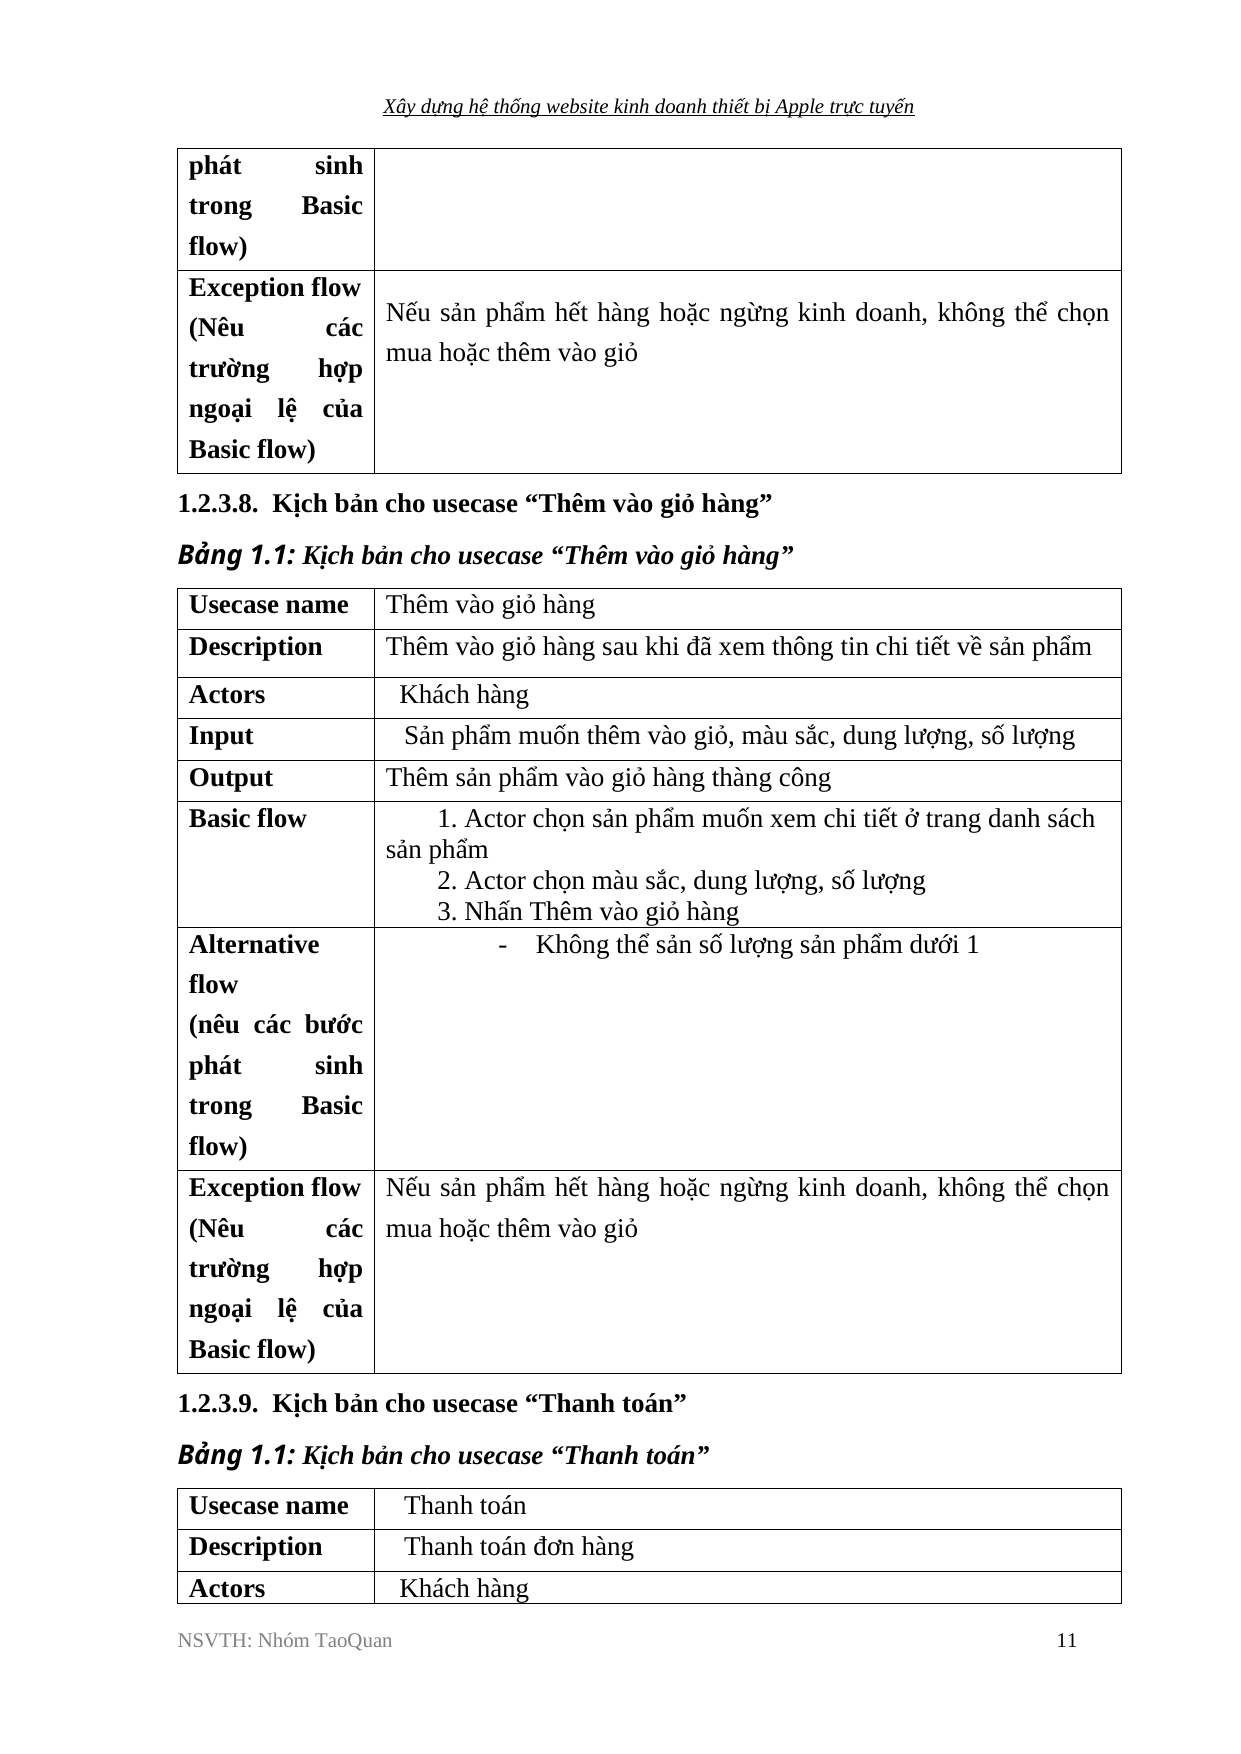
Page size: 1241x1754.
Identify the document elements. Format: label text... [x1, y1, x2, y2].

subtitle Kịch bản cho usecase “Thanh toán” [177, 1436, 1122, 1472]
table_cell Description [178, 1530, 374, 1571]
table_cell Actors [178, 1572, 374, 1603]
table_cell Alternative flow (nêu các bước phát sinh trong Basic flow) [178, 928, 374, 1170]
table_cell Exception flow (Nêu các trường hợp ngoại lệ của Basic flow) [178, 1171, 374, 1373]
table_cell Nếu sản phẩm hết hàng hoặc ngừng kinh doanh, không thể chọn mua hoặc thêm vào giỏ [375, 1171, 1121, 1373]
table_header Usecase name [178, 589, 374, 629]
table_cell 1. Actor chọn sản phẩm muốn xem chi tiết ở trang danh sách sản phẩm 2. Actor chọn màu sắc, dung lượng, số lượng 3. Nhấn Thêm vào giỏ hàng [375, 802, 1121, 927]
table_cell Actors [178, 678, 374, 718]
subtitle Kịch bản cho usecase “Thanh toán” [177, 1387, 1122, 1418]
subtitle Kịch bản cho usecase “Thêm vào giỏ hàng” [177, 487, 1122, 518]
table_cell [375, 149, 1121, 270]
table_cell Khách hàng [375, 678, 1121, 718]
table_cell Basic flow [178, 802, 374, 927]
table_cell Output [178, 761, 374, 801]
table_cell Thêm sản phẩm vào giỏ hàng thàng công [375, 761, 1121, 801]
table_cell Exception flow (Nêu các trường hợp ngoại lệ của Basic flow) [178, 271, 374, 473]
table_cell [178, 149, 374, 270]
table_cell Sản phẩm muốn thêm vào giỏ, màu sắc, dung lượng, số lượng [375, 719, 1121, 759]
subtitle Kịch bản cho usecase “Thêm vào giỏ hàng” [177, 535, 1122, 572]
table_header Thanh toán [375, 1489, 1121, 1529]
table_cell Input [178, 719, 374, 759]
table_header Thêm vào giỏ hàng [375, 589, 1121, 629]
table_cell Thêm vào giỏ hàng sau khi đã xem thông tin chi tiết về sản phẩm [375, 630, 1121, 677]
table_cell Khách hàng [375, 1572, 1121, 1603]
table_cell Description [178, 630, 374, 677]
table_header Usecase name [178, 1489, 374, 1529]
table_cell Nếu sản phẩm hết hàng hoặc ngừng kinh doanh, không thể chọn mua hoặc thêm vào giỏ [375, 271, 1121, 473]
table_cell Không thể sản số lượng sản phẩm dưới 1 [375, 928, 1121, 1170]
table_cell Thanh toán đơn hàng [375, 1530, 1121, 1571]
